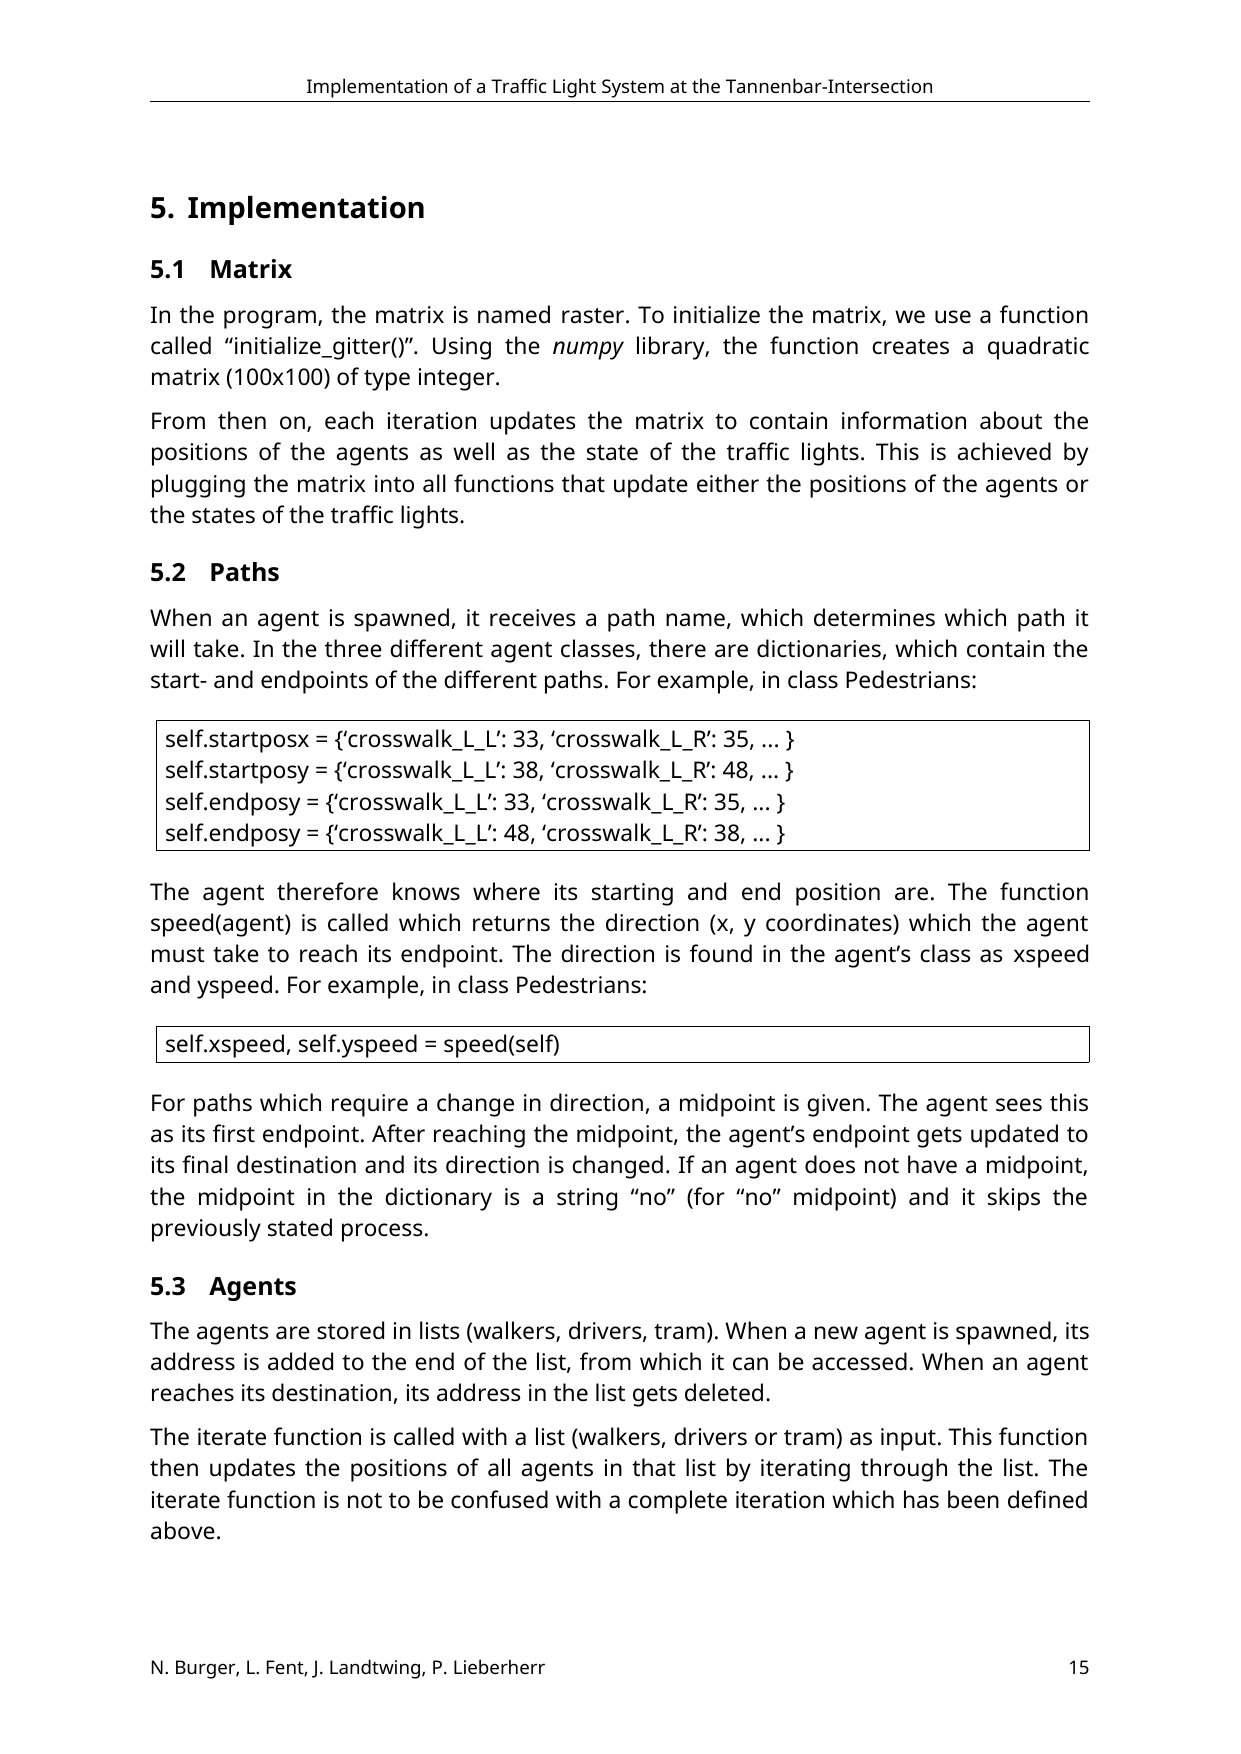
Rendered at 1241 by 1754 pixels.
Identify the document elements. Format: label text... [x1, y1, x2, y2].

subtitle Agents [150, 1268, 1090, 1302]
text When an agent is spawned, it receives a path name, which determines which path it will take. In the three different agent classes, there are dictionaries, which contain the start- and endpoints of the different paths. For example, in class Pedestrians: [150, 602, 1090, 695]
text self.endposy = {‘crosswalk_L_L’: 48, ‘crosswalk_L_R’: 38, ... } [157, 814, 1089, 850]
text From then on, each iteration updates the matrix to contain information about the positions of the agents as well as the state of the traffic lights. This is achieved by plugging the matrix into all functions that update either the positions of the agents or the states of the traffic lights. [150, 405, 1090, 530]
text self.startposy = {‘crosswalk_L_L’: 38, ‘crosswalk_L_R’: 48, ... } [157, 752, 1089, 783]
text The agent therefore knows where its starting and end position are. The function speed(agent) is called which returns the direction (x, y coordinates) which the agent must take to reach its endpoint. The direction is found in the agent’s class as xspeed and yspeed. For example, in class Pedestrians: [150, 876, 1090, 1001]
text The iterate function is called with a list (walkers, drivers or tram) as input. This function then updates the positions of all agents in that list by iterating through the list. The iterate function is not to be confused with a complete iteration which has been defined above. [150, 1421, 1090, 1546]
text self.xspeed, self.yspeed = speed(self) [157, 1027, 1089, 1062]
subtitle Paths [150, 555, 1090, 589]
text The agents are stored in lists (walkers, drivers, tram). When a new agent is spawned, its address is added to the end of the list, from which it can be accessed. When an agent reaches its destination, its address in the list gets deleted. [150, 1315, 1090, 1408]
subtitle Matrix [150, 252, 1090, 286]
text self.endposy = {‘crosswalk_L_L’: 33, ‘crosswalk_L_R’: 35, ... } [157, 783, 1089, 814]
text For paths which require a change in direction, a midpoint is given. The agent sees this as its first endpoint. After reaching the midpoint, the agent’s endpoint gets updated to its final destination and its direction is changed. If an agent does not have a midpoint, the midpoint in the dictionary is a string “no” (for “no” midpoint) and it skips the previously stated process. [150, 1087, 1090, 1243]
text In the program, the matrix is named raster. To initialize the matrix, we use a function called “initialize_gitter()”. Using the numpy library, the function creates a quadratic matrix (100x100) of type integer. [150, 299, 1090, 392]
text self.startposx = {‘crosswalk_L_L’: 33, ‘crosswalk_L_R’: 35, ... } [157, 721, 1089, 752]
subtitle Implementation [150, 187, 1090, 227]
